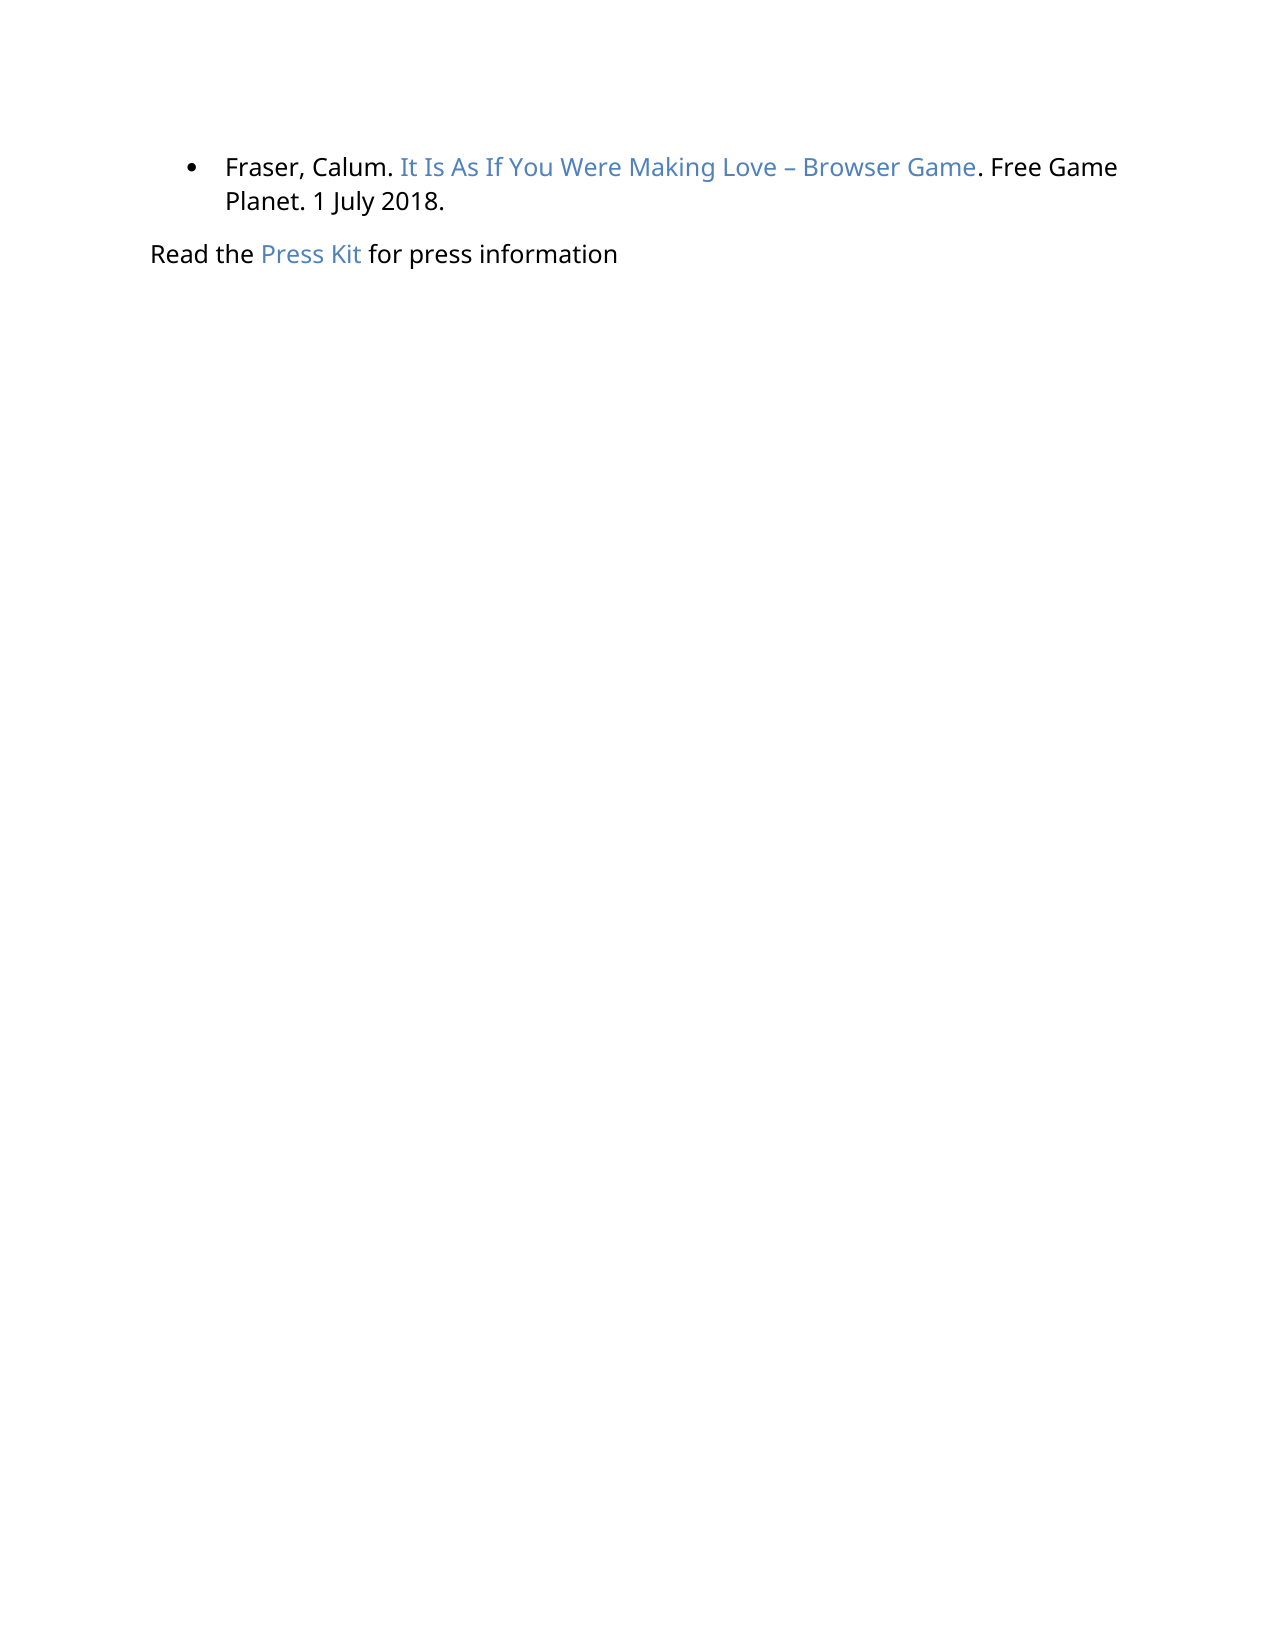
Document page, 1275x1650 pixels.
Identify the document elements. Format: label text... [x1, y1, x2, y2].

list Fraser, Calum. It Is As If You Were Making Love – Browser Game. Free Game Planet. 1 July 2018. [187, 150, 1125, 218]
text Read the Press Kit for press information [150, 237, 1125, 271]
